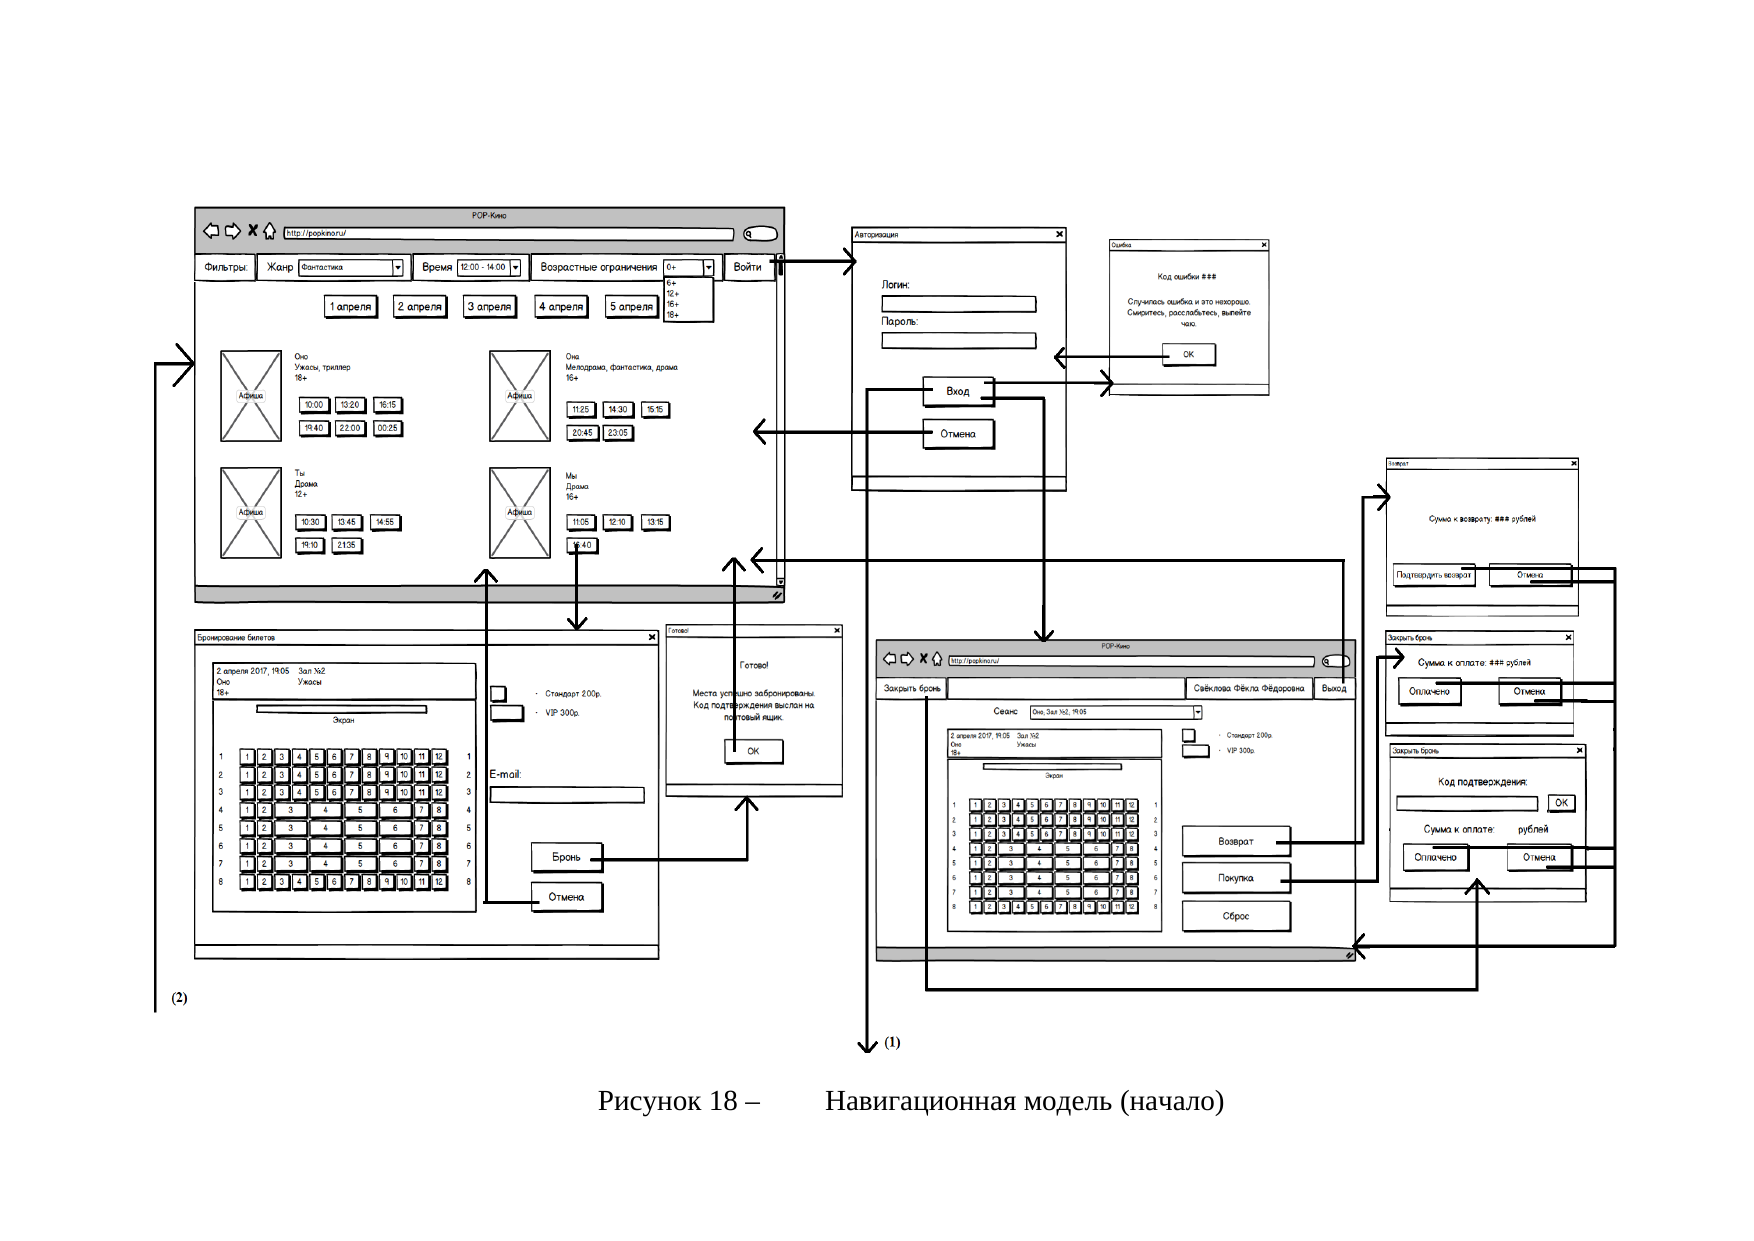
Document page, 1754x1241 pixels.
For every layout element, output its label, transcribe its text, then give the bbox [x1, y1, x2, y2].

picture [118, 177, 1636, 1058]
text Навигационная модель (начало) [186, 1083, 1636, 1116]
